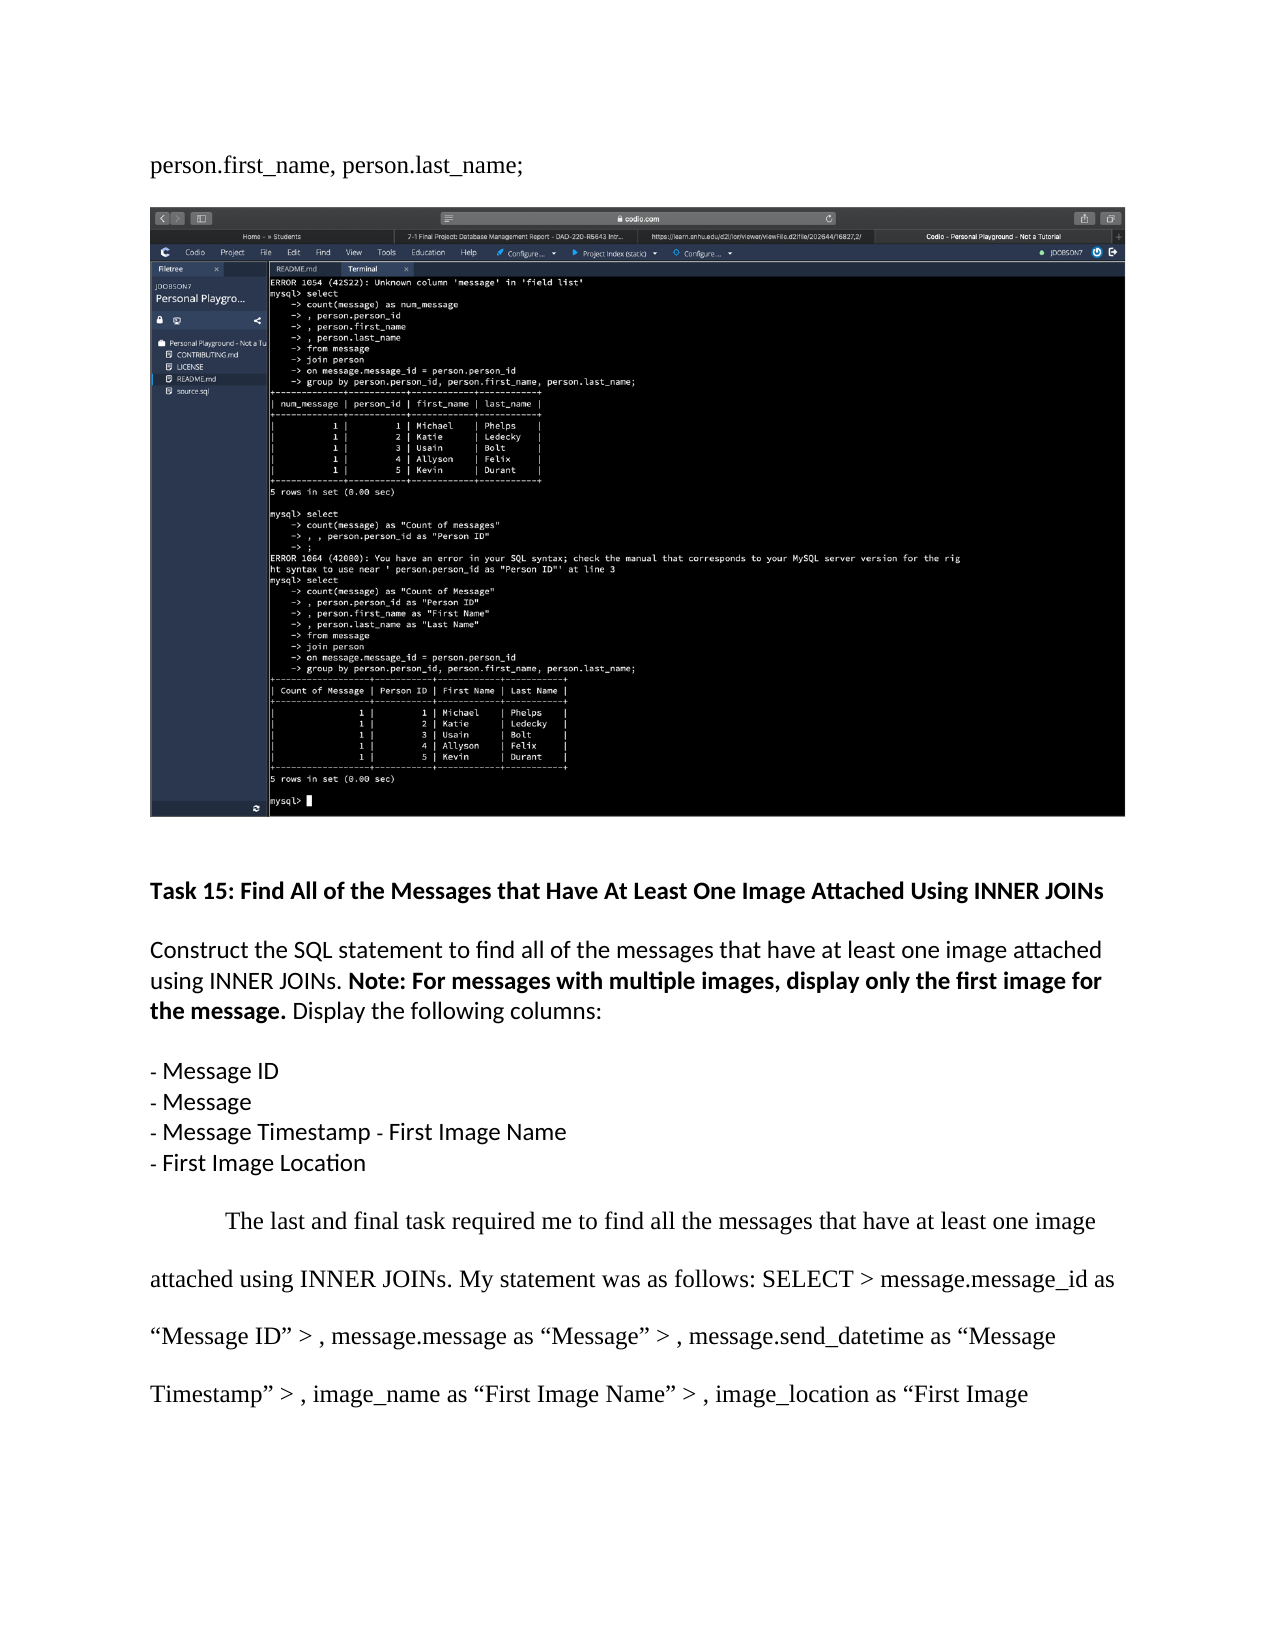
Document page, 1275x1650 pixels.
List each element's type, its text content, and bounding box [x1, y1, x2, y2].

picture [150, 207, 1125, 817]
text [150, 1206, 1125, 1408]
text Task 15: Find All of the Messages that Have At Least One Image Attached Using INNER JOINs [150, 875, 1125, 905]
text Construct the SQL statement to find all of the messages that have at least one image attached using INNER JOINs. Note: For messages with multiple images, display only the first image for the message. Display the following columns: [150, 934, 1125, 1026]
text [150, 150, 1125, 207]
text - Message ID - Message - Message Timestamp - First Image Name - First Image Location [150, 1055, 1125, 1177]
